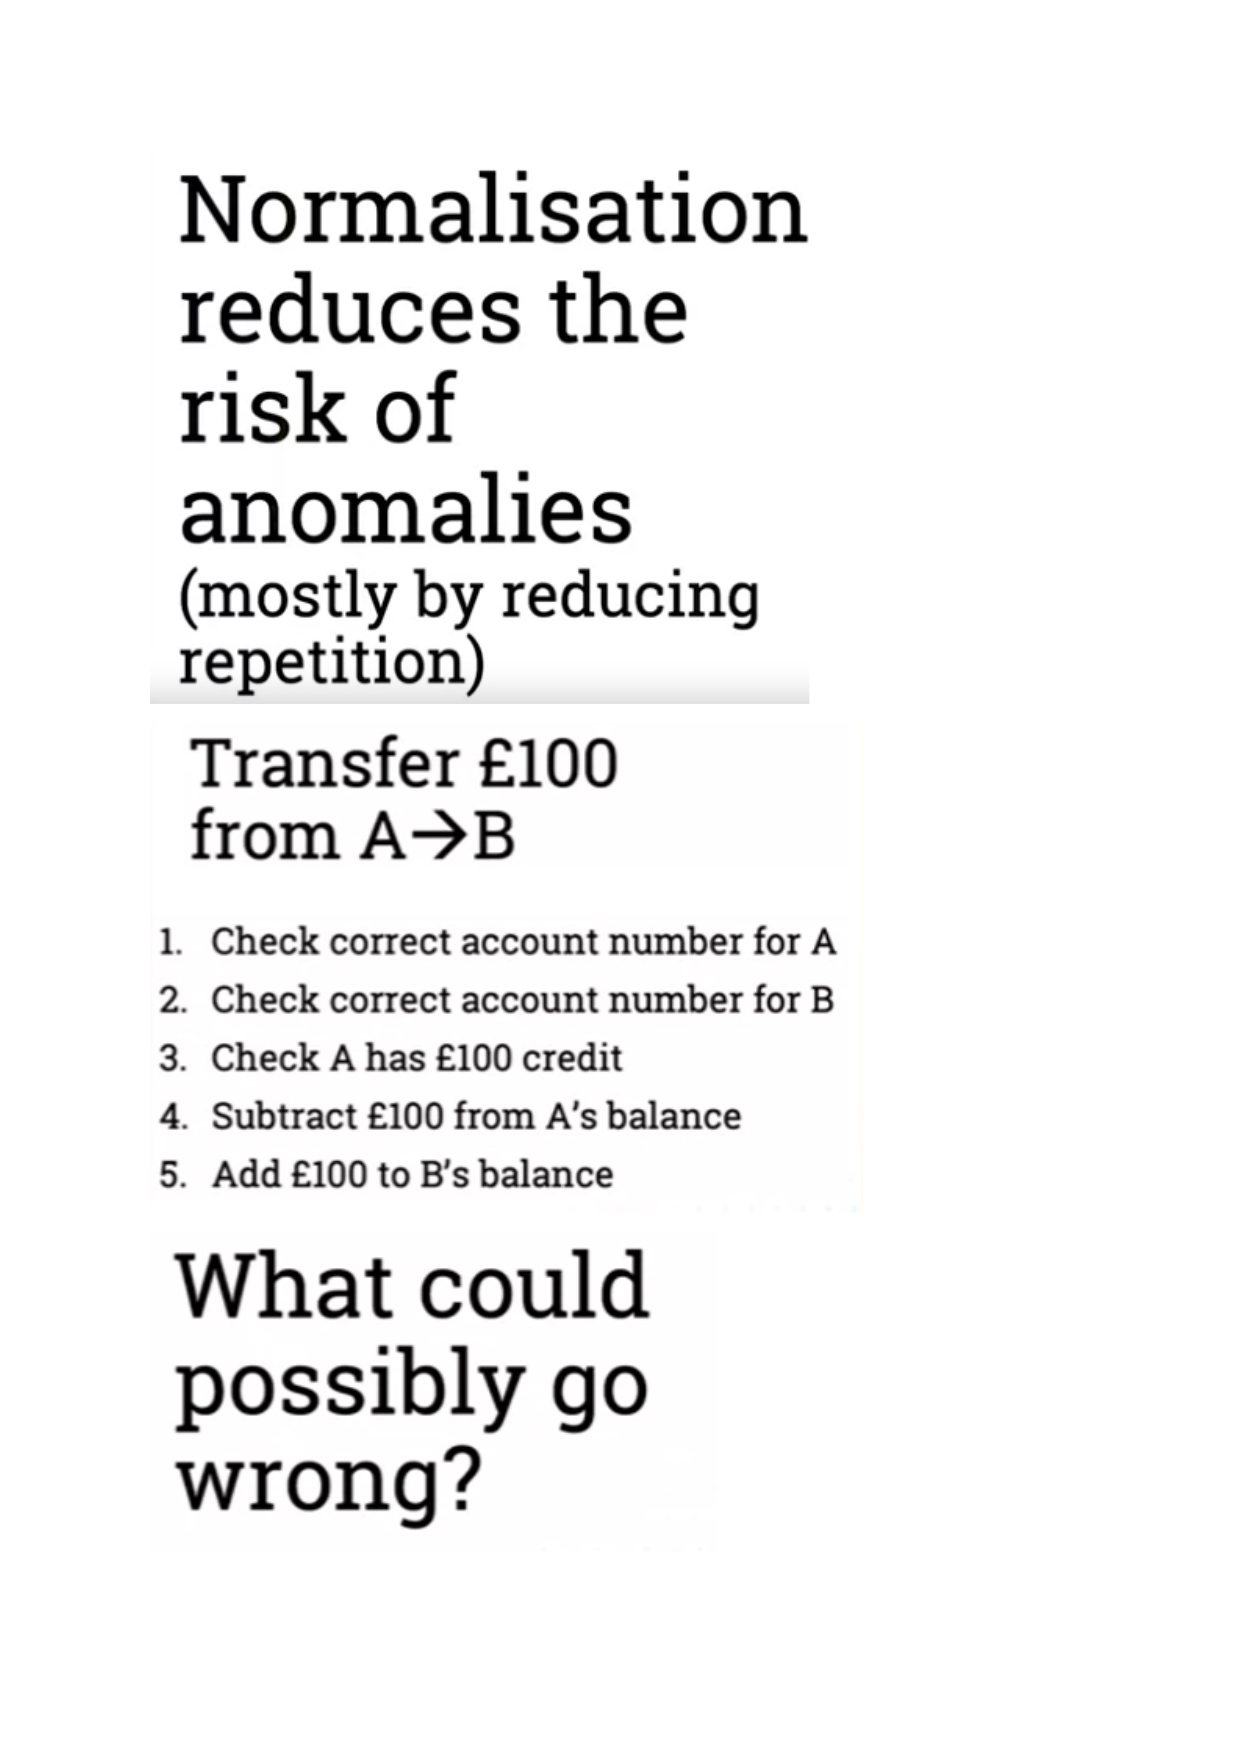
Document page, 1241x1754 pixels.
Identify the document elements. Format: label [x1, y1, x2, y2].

picture [150, 150, 810, 704]
picture [150, 1231, 718, 1552]
picture [150, 722, 863, 1213]
